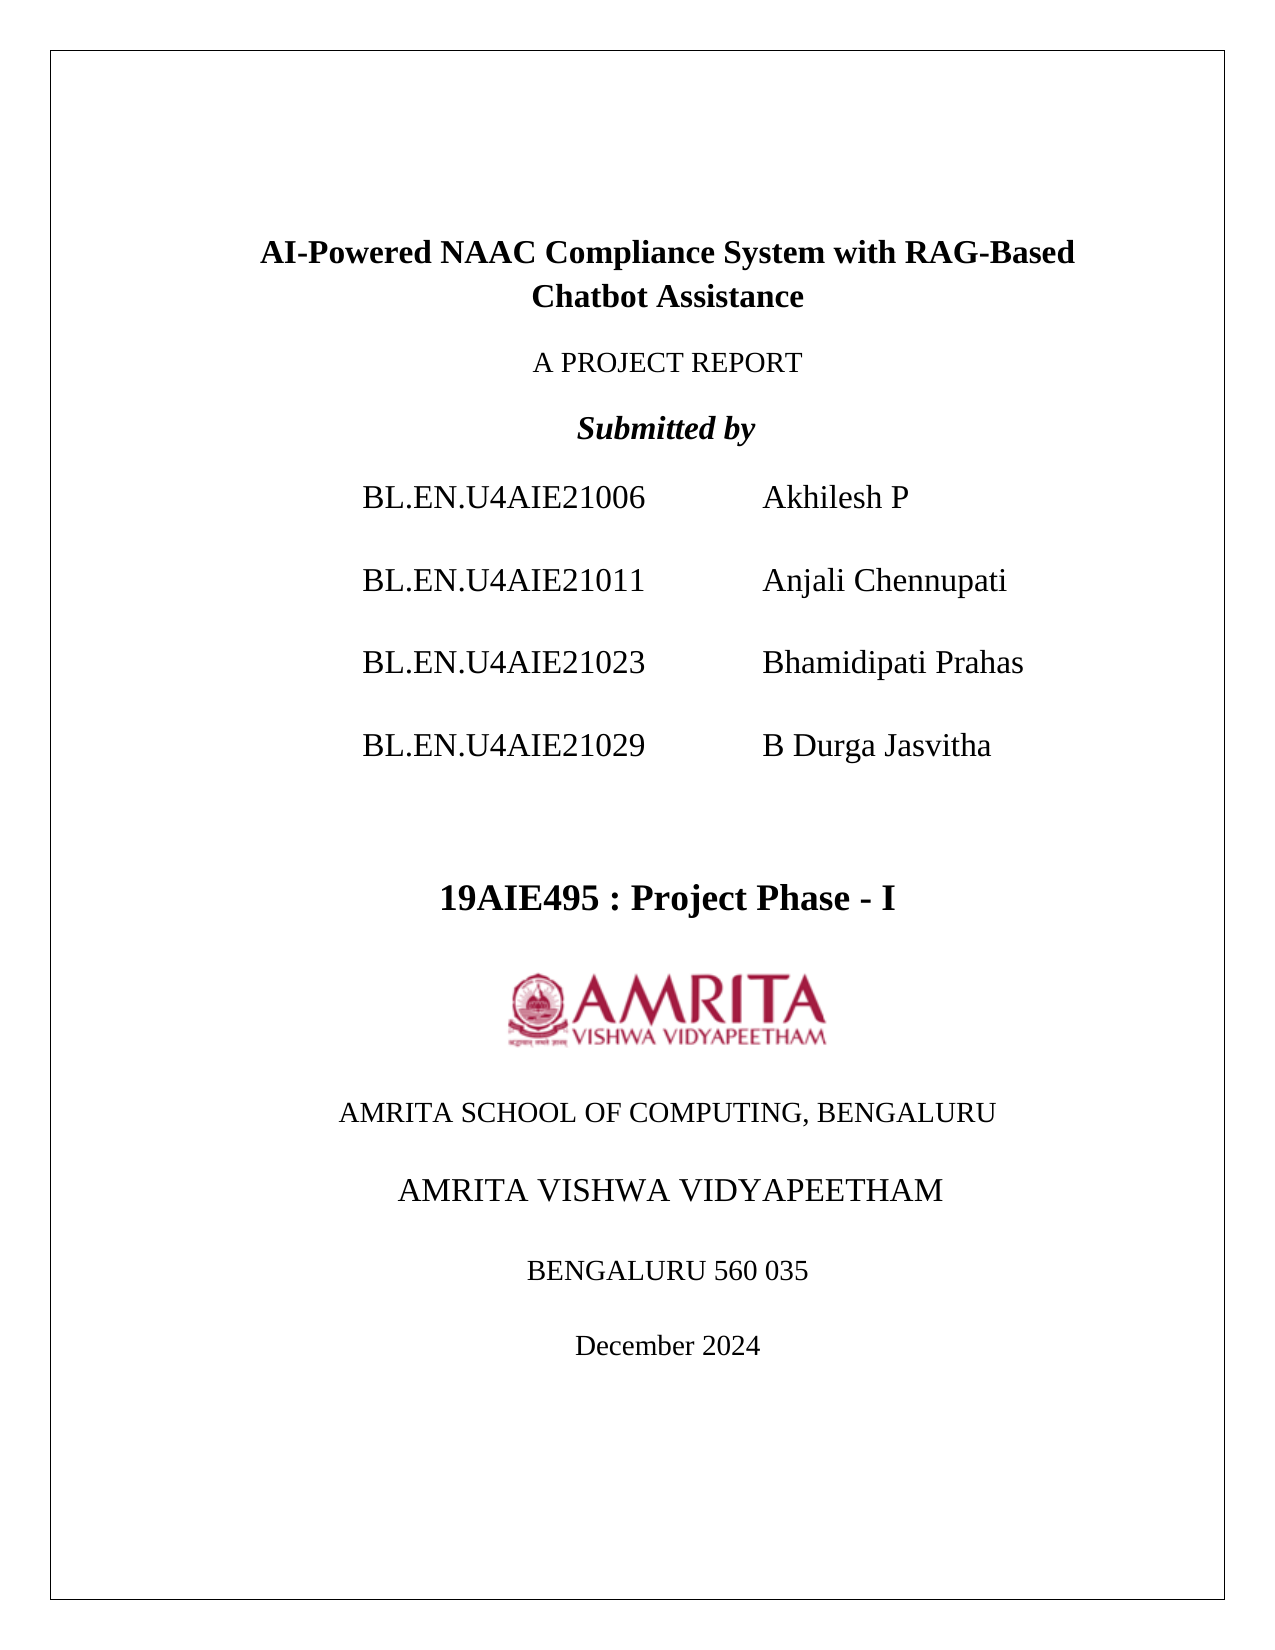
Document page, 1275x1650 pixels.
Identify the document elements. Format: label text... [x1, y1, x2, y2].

text Submitted by [237, 409, 1098, 447]
text BL.EN.U4AIE21006 Akhilesh P [312, 478, 1098, 516]
text BENGALURU 560 035 [237, 1253, 1098, 1286]
text BL.EN.U4AIE21023 Bhamidipati Prahas [312, 643, 1098, 681]
text A PROJECT REPORT [237, 345, 1098, 379]
text AI-Powered NAAC Compliance System with RAG-Based Chatbot Assistance [237, 232, 1098, 314]
picture [504, 965, 831, 1057]
text 19AIE495 : Project Phase - I [237, 876, 1098, 919]
text AMRITA SCHOOL OF COMPUTING, BENGALURU [237, 1095, 1098, 1129]
text AMRITA VISHWA VIDYAPEETHAM [237, 1170, 1098, 1209]
text BL.EN.U4AIE21029 B Durga Jasvitha [312, 725, 1098, 763]
text BL.EN.U4AIE21011 Anjali Chennupati [312, 560, 1098, 598]
text December 2024 [237, 1328, 1098, 1362]
